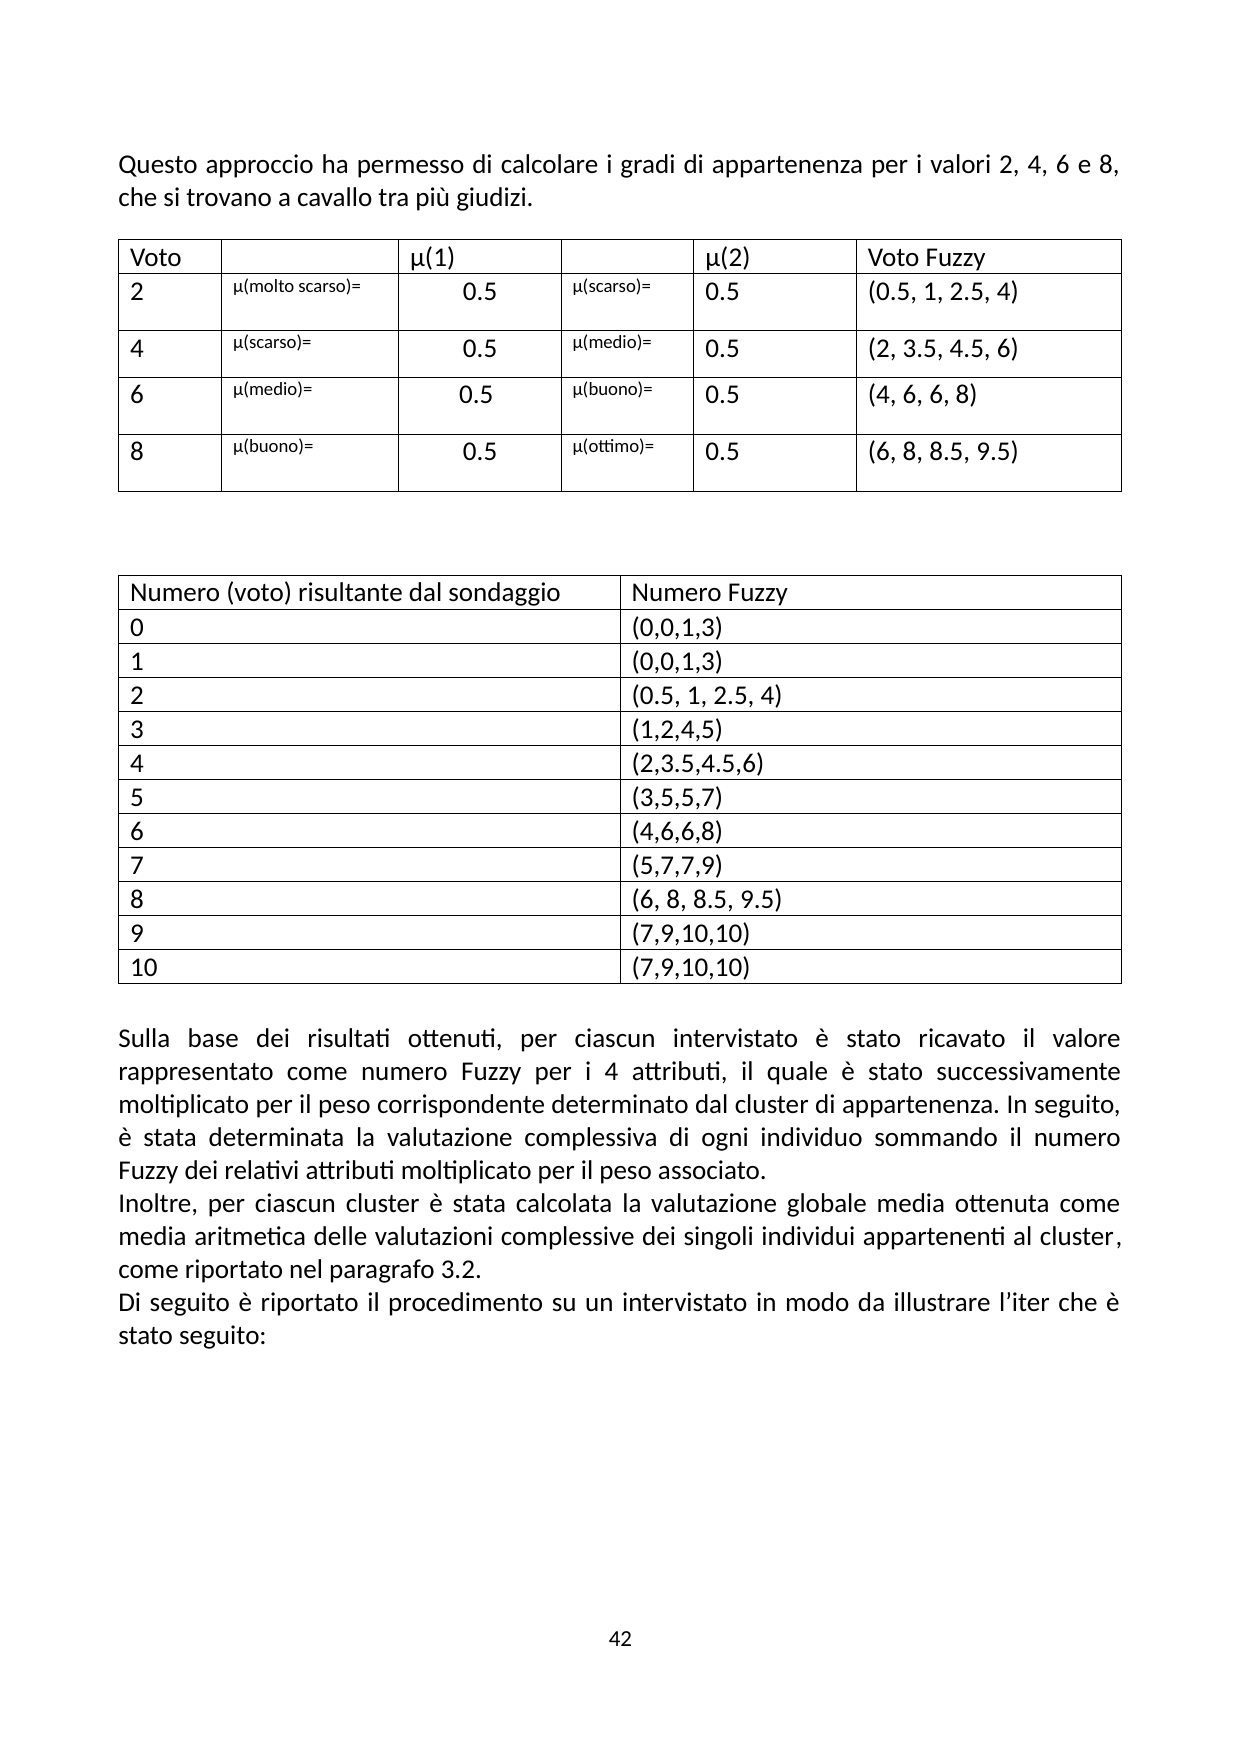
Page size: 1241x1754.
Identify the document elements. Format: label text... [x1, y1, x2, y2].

text Sulla base dei risultati ottenuti, per ciascun intervistato è stato ricavato il valore rappresentato come numero Fuzzy per i 4 attributi, il quale è stato successivamente moltiplicato per il peso corrispondente determinato dal cluster di appartenenza. In seguito, è stata determinata la valutazione complessiva di ogni individuo sommando il numero Fuzzy dei relativi attributi moltiplicato per il peso associato. [118, 1021, 1122, 1186]
table_cell μ(scarso)= [222, 331, 398, 377]
table_cell (0.5, 1, 2.5, 4) [621, 678, 1121, 711]
table_cell 2 [119, 274, 221, 330]
table_cell (6, 8, 8.5, 9.5) [857, 435, 1121, 491]
table_cell (3,5,5,7) [621, 780, 1121, 813]
text Questo approccio ha permesso di calcolare i gradi di appartenenza per i valori 2, 4, 6 e 8, che si trovano a cavallo tra più giudizi. [118, 148, 1122, 214]
table_cell (6, 8, 8.5, 9.5) [621, 882, 1121, 915]
table_cell 0.5 [399, 274, 561, 330]
text Inoltre, per ciascun cluster è stata calcolata la valutazione globale media ottenuta come media aritmetica delle valutazioni complessive dei singoli individui appartenenti al cluster, come riportato nel paragrafo 3.2. [118, 1186, 1122, 1285]
table_cell 4 [119, 746, 620, 779]
table_header [562, 240, 693, 273]
table_cell 2 [119, 678, 620, 711]
table_cell (1,2,4,5) [621, 712, 1121, 745]
table_cell 0.5 [694, 331, 856, 377]
table_cell μ(medio)= [222, 378, 398, 433]
table_cell 9 [119, 916, 620, 949]
table_cell 7 [119, 848, 620, 881]
table_cell (0,0,1,3) [621, 644, 1121, 677]
table_cell (7,9,10,10) [621, 916, 1121, 949]
table_cell 0.5 [399, 331, 561, 377]
table_cell (2, 3.5, 4.5, 6) [857, 331, 1121, 377]
table_cell 6 [119, 814, 620, 847]
table_cell μ(medio)= [562, 331, 693, 377]
table_cell 8 [119, 882, 620, 915]
table_cell 0.5 [399, 435, 561, 491]
table_cell (4,6,6,8) [621, 814, 1121, 847]
table_header [222, 240, 398, 273]
table_cell 1 [119, 644, 620, 677]
table_cell 0.5 [694, 378, 856, 433]
table_cell 10 [119, 950, 620, 983]
table_header μ(1) [399, 240, 561, 273]
table_cell (0.5, 1, 2.5, 4) [857, 274, 1121, 330]
table_cell μ(buono)= [562, 378, 693, 433]
table_cell 0.5 [694, 274, 856, 330]
table_cell 0 [119, 610, 620, 643]
table_cell μ(buono)= [222, 435, 398, 491]
table_cell 3 [119, 712, 620, 745]
table_header Voto Fuzzy [857, 240, 1121, 273]
table_cell μ(ottimo)= [562, 435, 693, 491]
table_cell (5,7,7,9) [621, 848, 1121, 881]
text Di seguito è riportato il procedimento su un intervistato in modo da illustrare l’iter che è stato seguito: [118, 1285, 1122, 1351]
table_cell (2,3.5,4.5,6) [621, 746, 1121, 779]
table_header Numero Fuzzy [621, 576, 1121, 609]
table_cell 4 [119, 331, 221, 377]
table_header μ(2) [694, 240, 856, 273]
table_cell 8 [119, 435, 221, 491]
table_cell 5 [119, 780, 620, 813]
table_cell μ(molto scarso)= [222, 274, 398, 330]
table_cell 0.5 [694, 435, 856, 491]
table_cell (0,0,1,3) [621, 610, 1121, 643]
table_header Voto [119, 240, 221, 273]
table_cell μ(scarso)= [562, 274, 693, 330]
table_cell 6 [119, 378, 221, 433]
table_cell 0.5 [399, 378, 561, 433]
table_cell (4, 6, 6, 8) [857, 378, 1121, 433]
table_header Numero (voto) risultante dal sondaggio [119, 576, 620, 609]
table_cell (7,9,10,10) [621, 950, 1121, 983]
